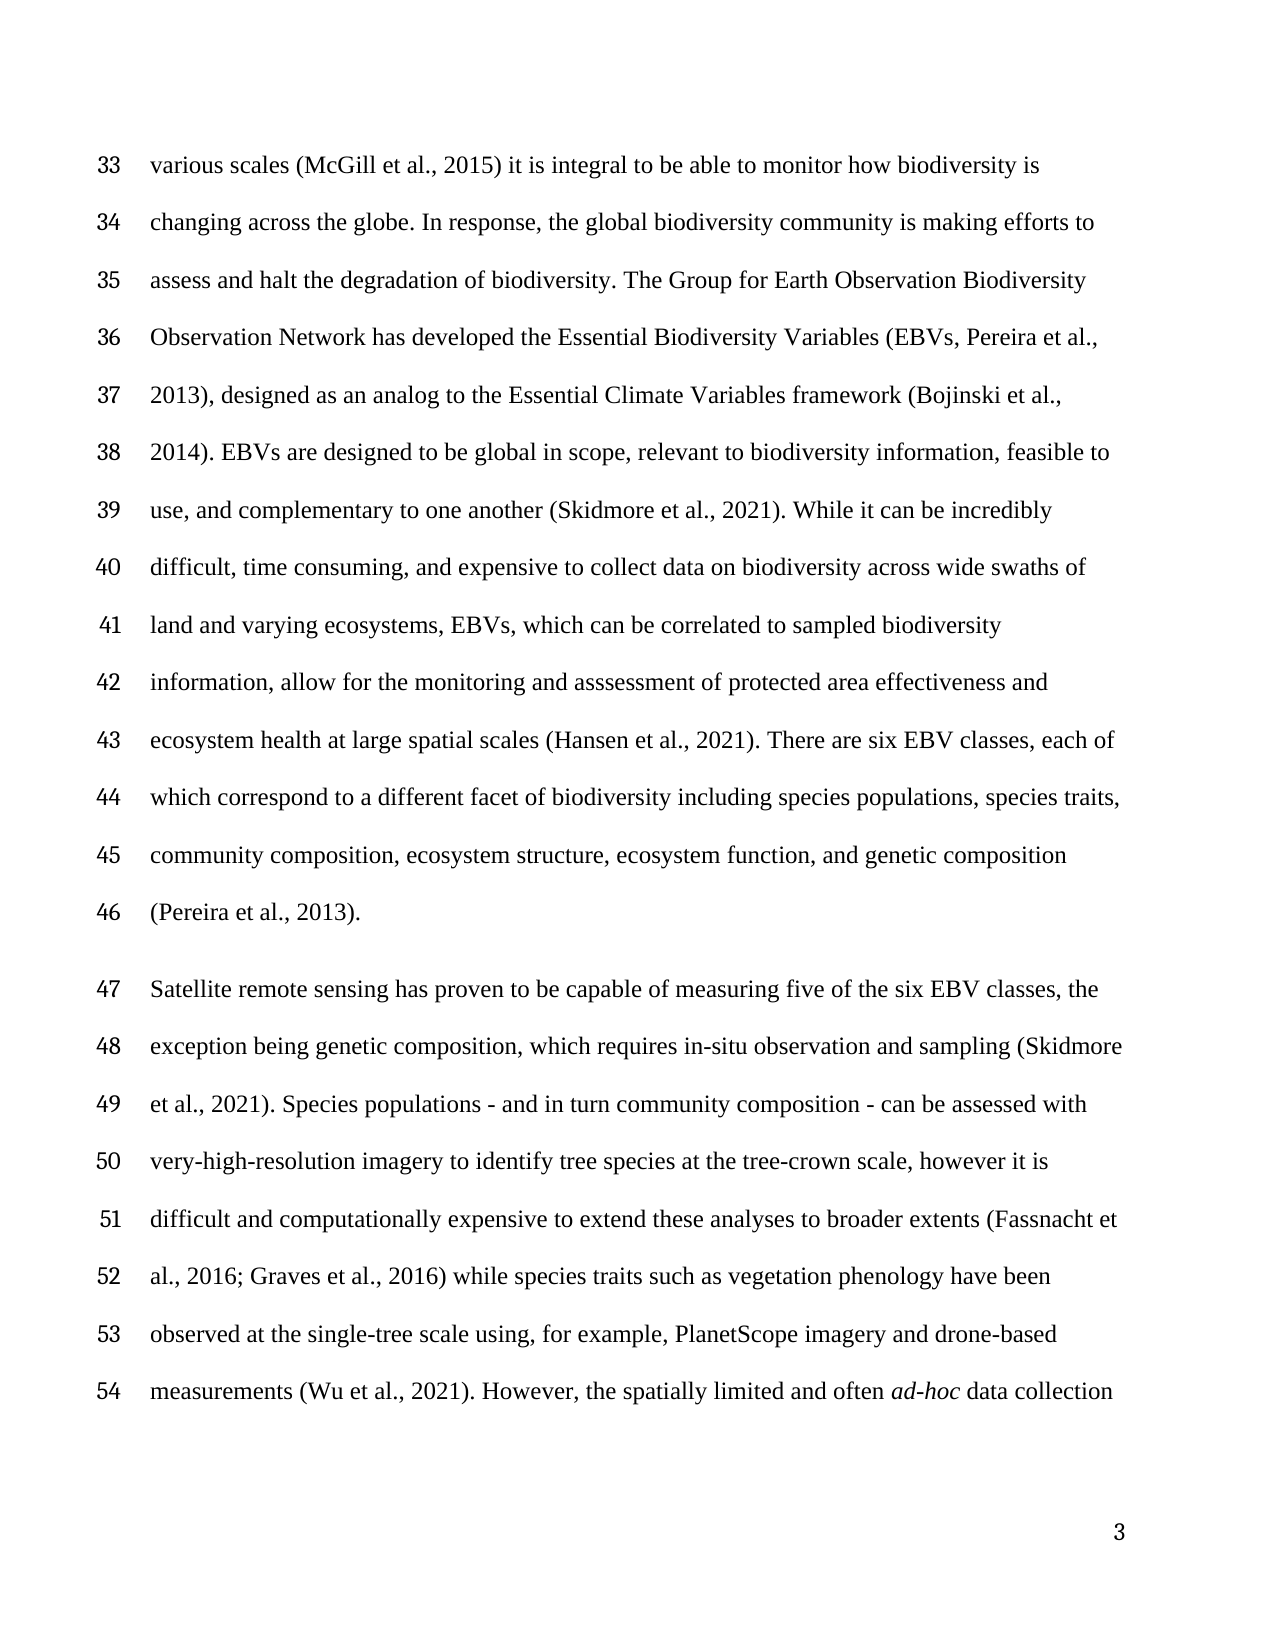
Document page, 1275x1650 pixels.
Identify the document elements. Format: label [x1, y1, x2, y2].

text [150, 150, 1125, 926]
text [150, 974, 1125, 1405]
